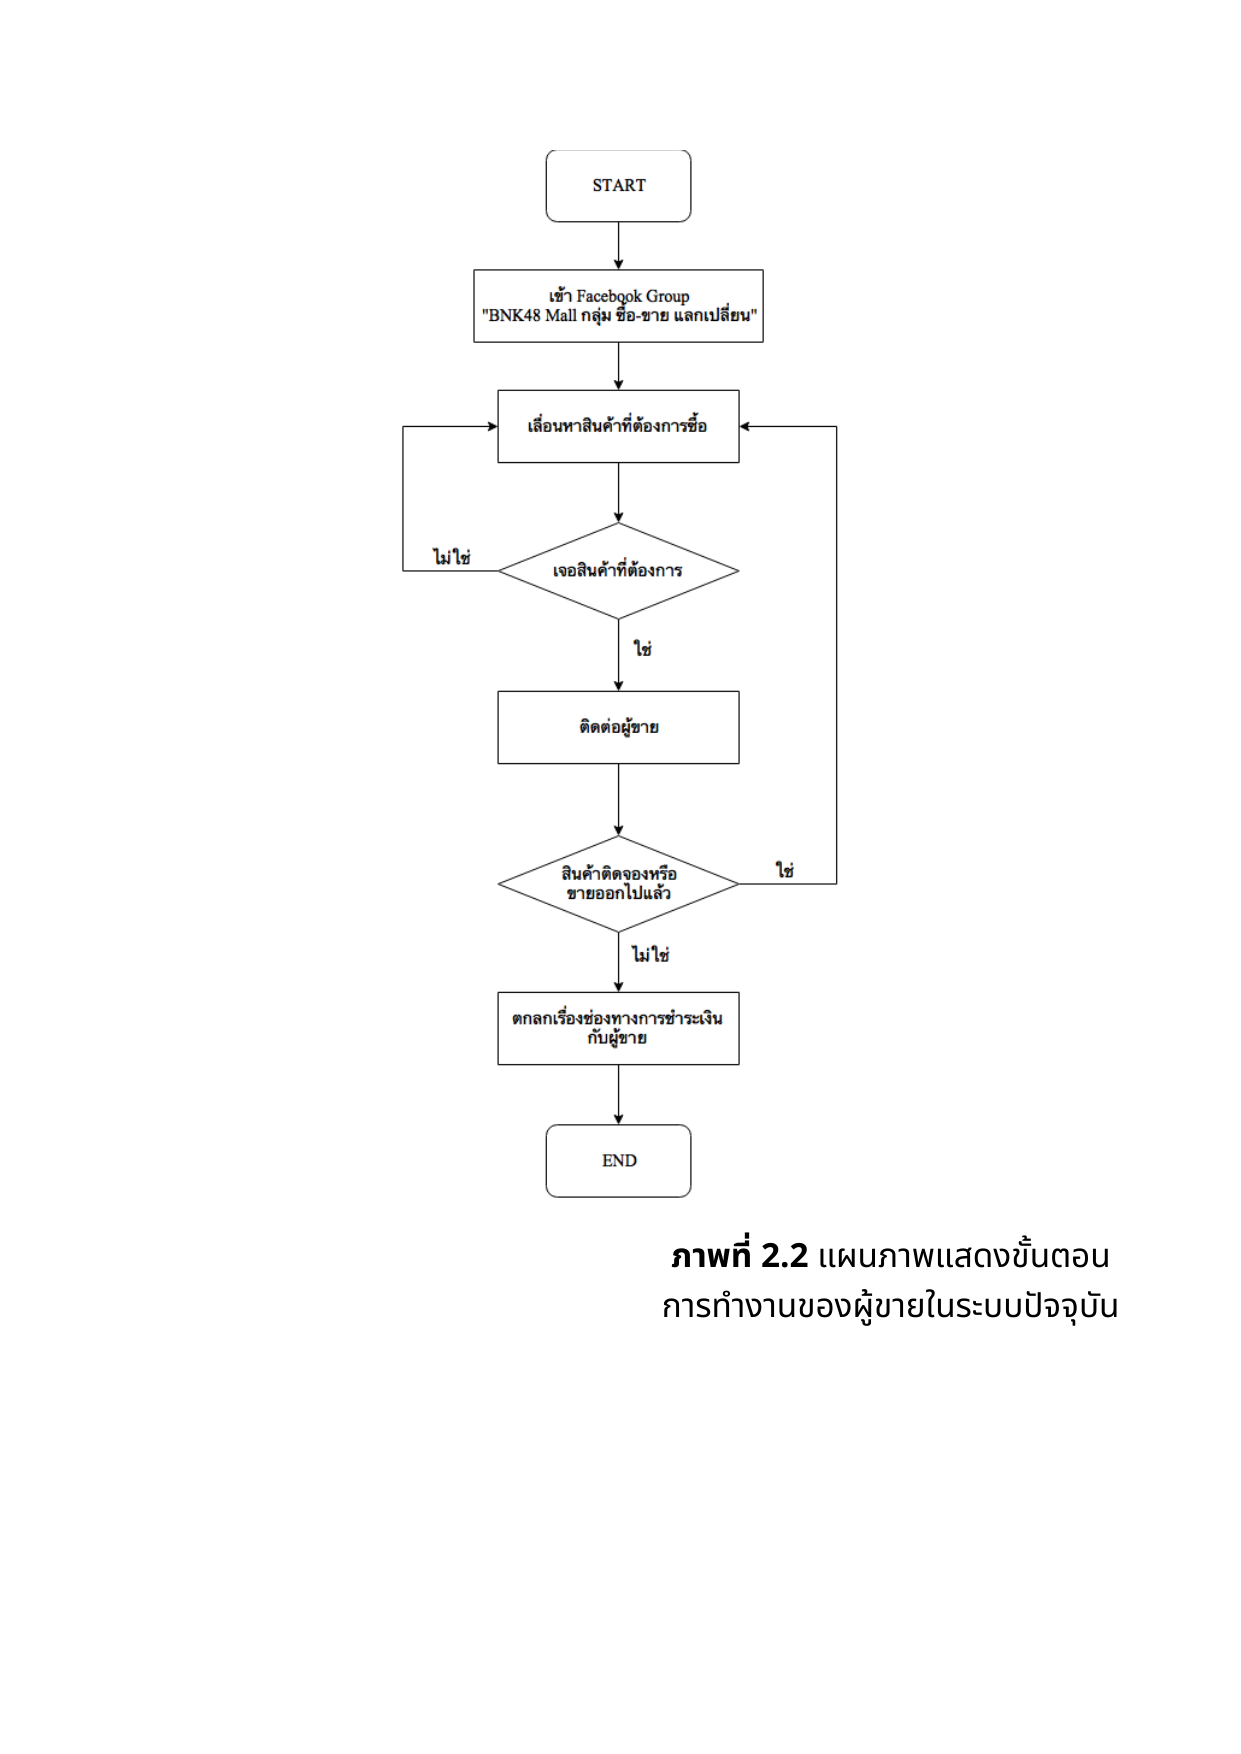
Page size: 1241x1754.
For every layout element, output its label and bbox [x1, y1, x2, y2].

picture [394, 150, 847, 1199]
